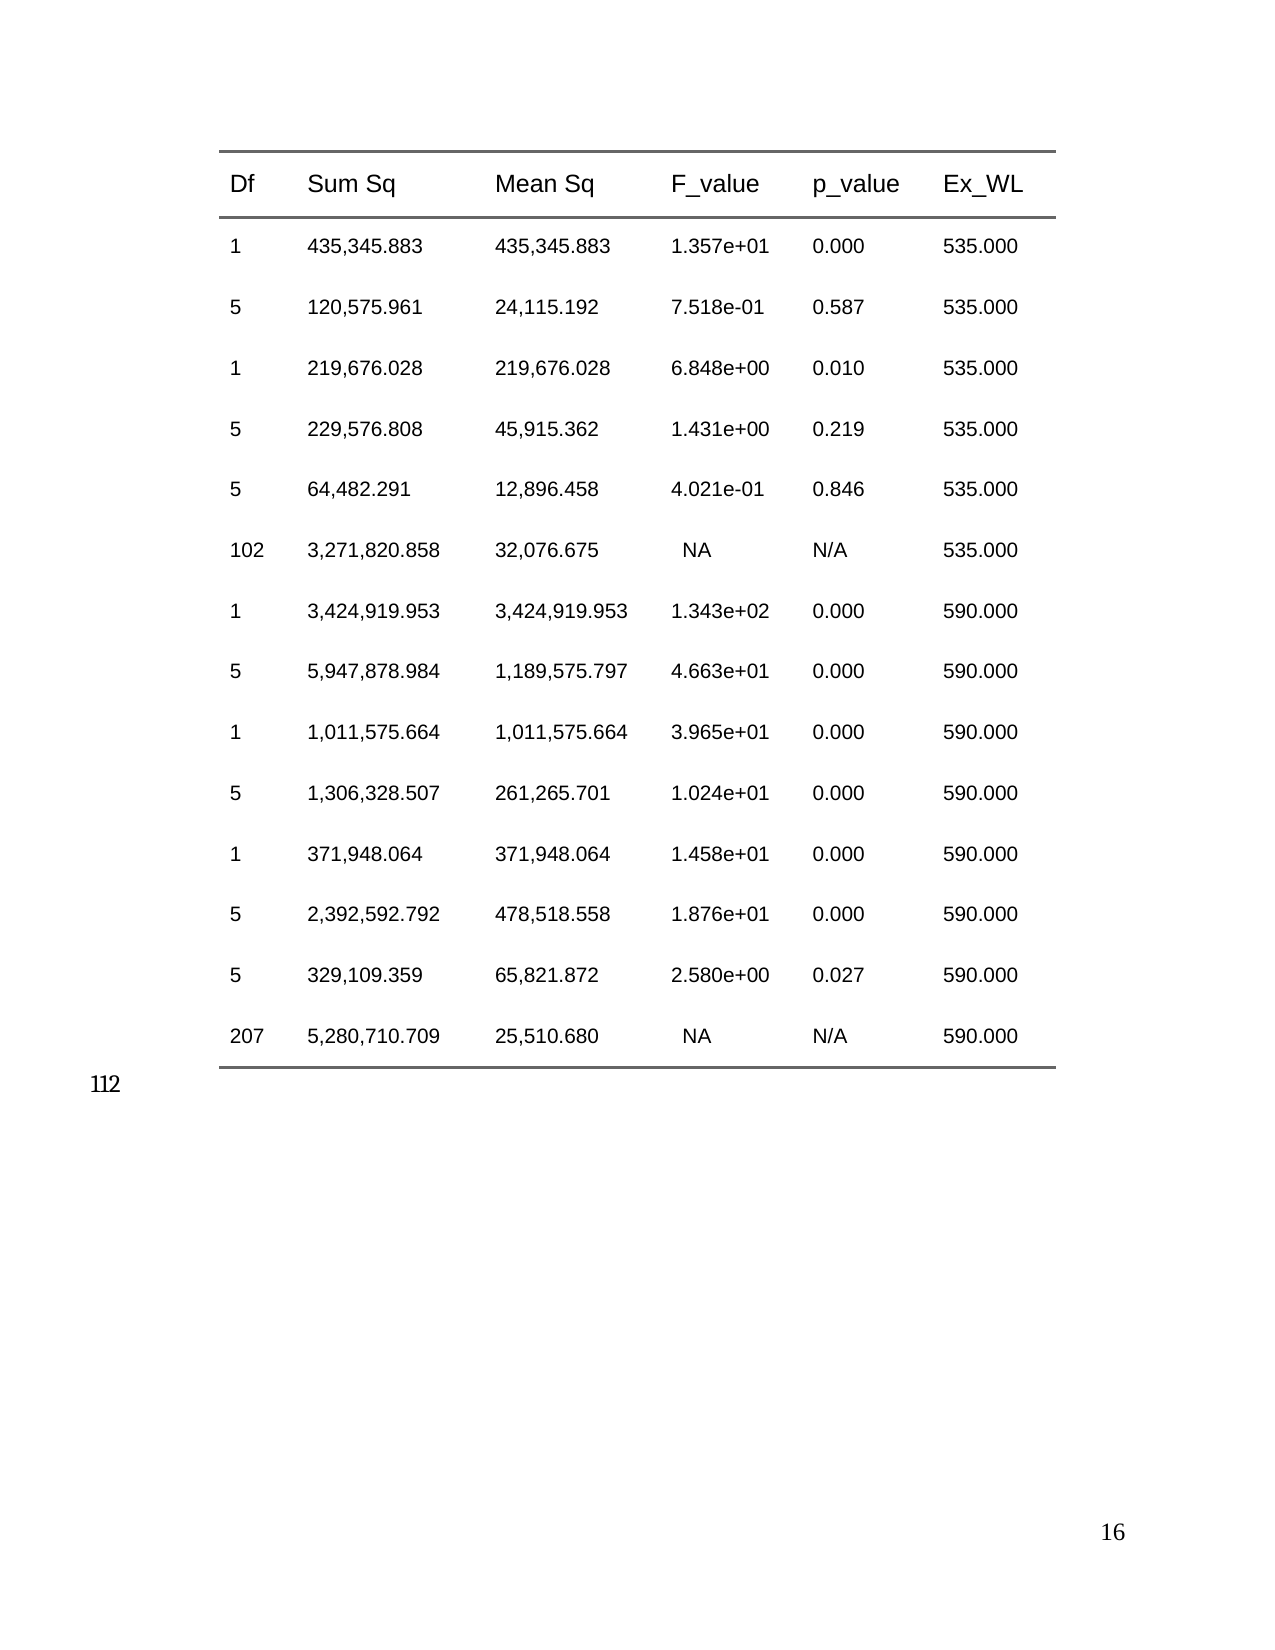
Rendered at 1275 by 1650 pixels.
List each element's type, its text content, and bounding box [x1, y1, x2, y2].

table_cell 590.000 [933, 702, 1056, 762]
table_cell 0.219 [802, 398, 932, 459]
table_cell 535.000 [933, 219, 1056, 277]
table_cell 45,915.362 [484, 398, 660, 459]
table_cell 1.343e+02 [660, 580, 802, 641]
table_cell 25,510.680 [484, 1005, 660, 1066]
table_cell 478,518.558 [484, 884, 660, 945]
table_cell N/A [802, 520, 932, 580]
table_cell 5,280,710.709 [297, 1005, 484, 1066]
table_cell 0.000 [802, 580, 932, 641]
table_cell 5 [219, 641, 297, 702]
table_cell 535.000 [933, 338, 1056, 398]
table_cell 0.846 [802, 459, 932, 519]
table_cell 7.518e-01 [660, 277, 802, 337]
table_cell 371,948.064 [297, 823, 484, 884]
table_cell 535.000 [933, 520, 1056, 580]
table_cell 329,109.359 [297, 945, 484, 1005]
table_cell 371,948.064 [484, 823, 660, 884]
table_cell 0.010 [802, 338, 932, 398]
table_cell 590.000 [933, 580, 1056, 641]
table_cell 207 [219, 1005, 297, 1066]
table_cell 1.357e+01 [660, 219, 802, 277]
table_cell 4.663e+01 [660, 641, 802, 702]
table_cell 590.000 [933, 884, 1056, 945]
table_cell 120,575.961 [297, 277, 484, 337]
table_cell 12,896.458 [484, 459, 660, 519]
table_cell 0.000 [802, 702, 932, 762]
table_cell 3,424,919.953 [297, 580, 484, 641]
table_cell 590.000 [933, 641, 1056, 702]
table_cell 24,115.192 [484, 277, 660, 337]
table_cell 1,011,575.664 [484, 702, 660, 762]
table_cell 2.580e+00 [660, 945, 802, 1005]
table_cell 1.431e+00 [660, 398, 802, 459]
table_cell 6.848e+00 [660, 338, 802, 398]
table_cell 3.965e+01 [660, 702, 802, 762]
table_cell 5 [219, 398, 297, 459]
table_cell NA [660, 520, 802, 580]
table_cell 5 [219, 763, 297, 823]
table_cell 261,265.701 [484, 763, 660, 823]
table_cell 1 [219, 702, 297, 762]
table_cell 0.000 [802, 884, 932, 945]
table_cell 0.000 [802, 823, 932, 884]
table_cell 219,676.028 [484, 338, 660, 398]
table_cell 65,821.872 [484, 945, 660, 1005]
table_cell 0.027 [802, 945, 932, 1005]
table_cell 5 [219, 884, 297, 945]
table_cell 435,345.883 [297, 219, 484, 277]
table_cell 1,189,575.797 [484, 641, 660, 702]
table_cell 2,392,592.792 [297, 884, 484, 945]
table_cell NA [660, 1005, 802, 1066]
table_cell N/A [802, 1005, 932, 1066]
table_cell 1 [219, 338, 297, 398]
table_cell 535.000 [933, 277, 1056, 337]
table_cell 1.876e+01 [660, 884, 802, 945]
table_header Ex_WL [933, 153, 1056, 216]
table_cell 1.024e+01 [660, 763, 802, 823]
table_cell 3,424,919.953 [484, 580, 660, 641]
table_cell 590.000 [933, 763, 1056, 823]
table_cell 1 [219, 219, 297, 277]
table_cell 219,676.028 [297, 338, 484, 398]
table_cell 102 [219, 520, 297, 580]
table_cell 535.000 [933, 398, 1056, 459]
table_cell 0.000 [802, 763, 932, 823]
table_cell 1 [219, 823, 297, 884]
table_cell 1,306,328.507 [297, 763, 484, 823]
table_cell 5,947,878.984 [297, 641, 484, 702]
table_cell 4.021e-01 [660, 459, 802, 519]
table_cell 0.000 [802, 641, 932, 702]
table_cell 229,576.808 [297, 398, 484, 459]
table_cell 0.587 [802, 277, 932, 337]
table_cell 64,482.291 [297, 459, 484, 519]
table_header Sum Sq [297, 153, 484, 216]
table_cell 0.000 [802, 219, 932, 277]
table_header Df [219, 153, 297, 216]
table_cell 32,076.675 [484, 520, 660, 580]
table_cell 435,345.883 [484, 219, 660, 277]
table_cell 5 [219, 945, 297, 1005]
table_cell 3,271,820.858 [297, 520, 484, 580]
table_cell 5 [219, 277, 297, 337]
table_cell 5 [219, 459, 297, 519]
table_cell 590.000 [933, 945, 1056, 1005]
table_cell 590.000 [933, 1005, 1056, 1066]
table_cell 1,011,575.664 [297, 702, 484, 762]
table_cell 1 [219, 580, 297, 641]
table_header p_value [802, 153, 932, 216]
table_cell 590.000 [933, 823, 1056, 884]
table_cell 535.000 [933, 459, 1056, 519]
table_header Mean Sq [484, 153, 660, 216]
table_header F_value [660, 153, 802, 216]
table_cell 1.458e+01 [660, 823, 802, 884]
